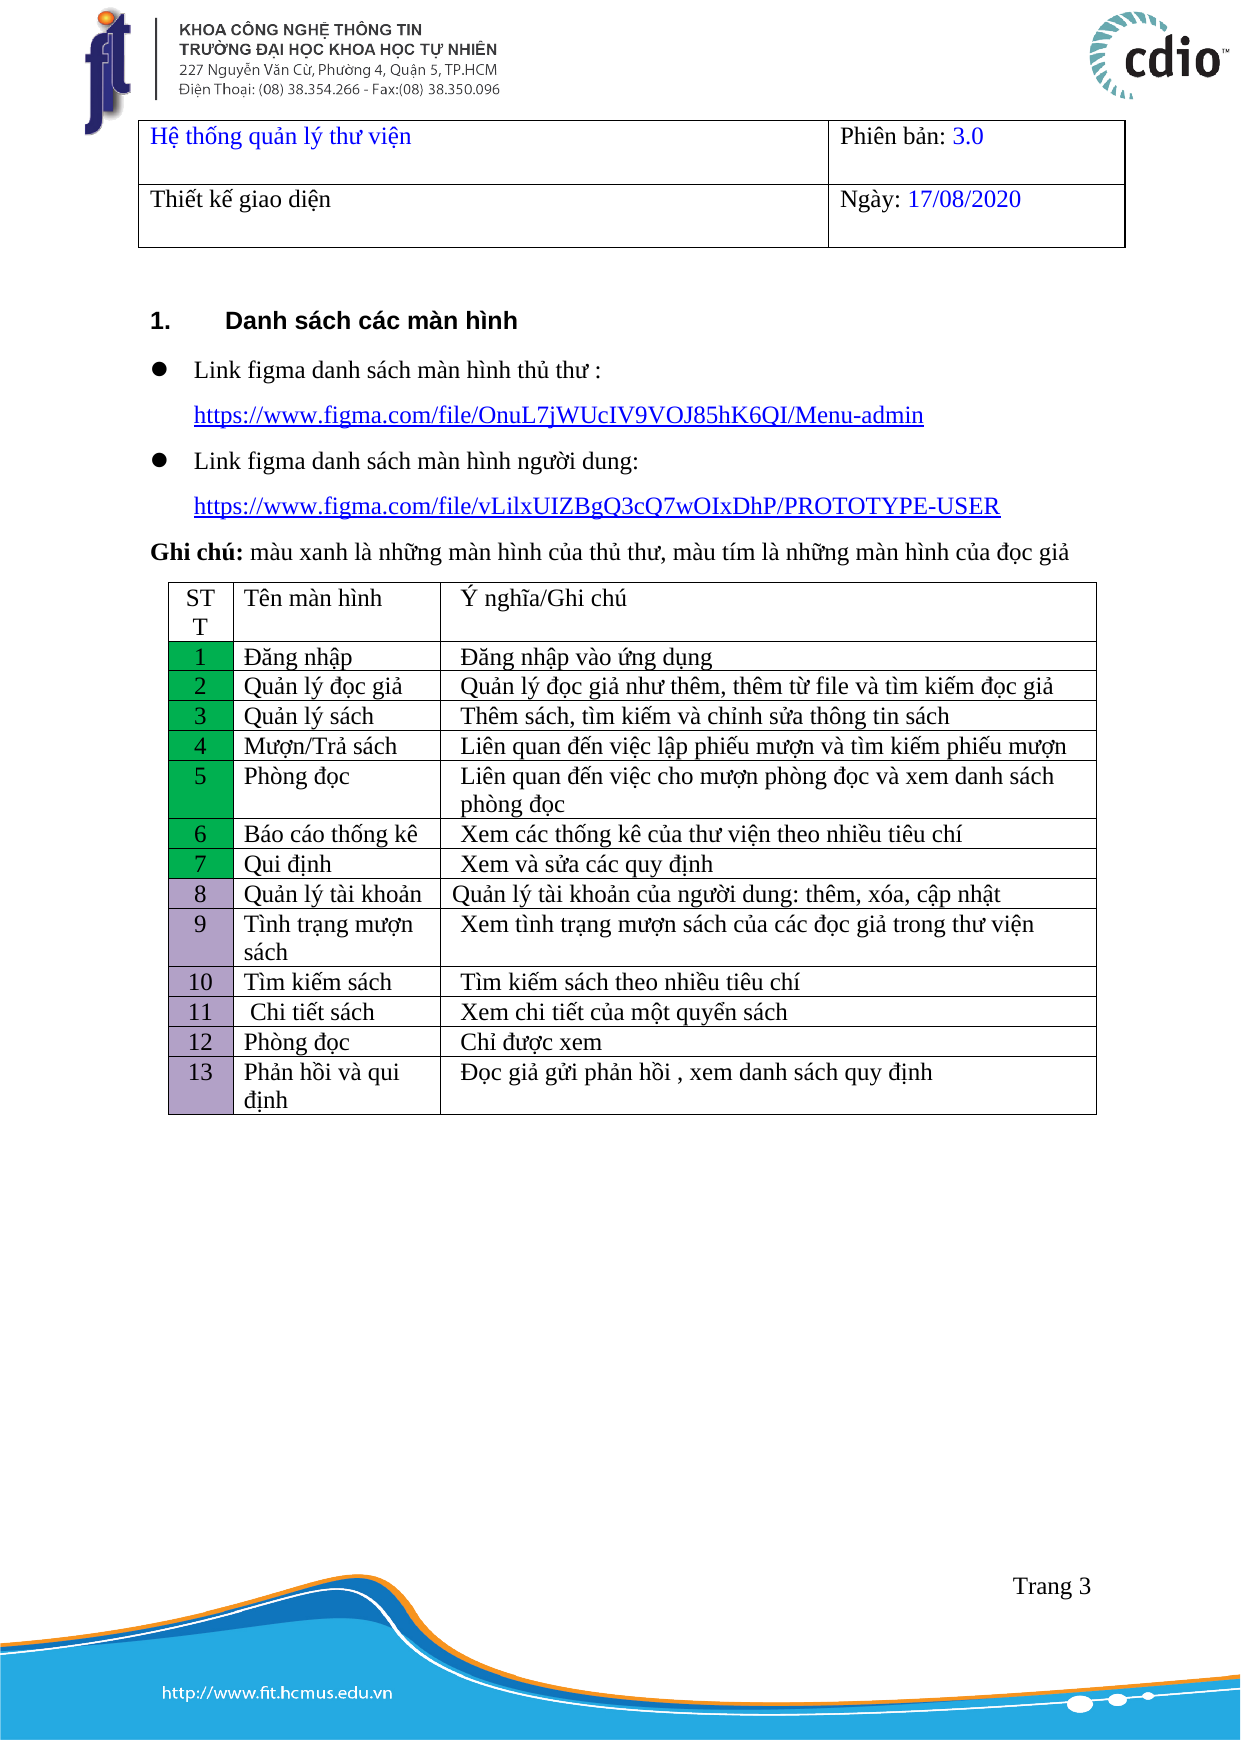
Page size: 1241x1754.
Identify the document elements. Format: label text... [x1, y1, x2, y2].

table_header Ý nghĩa/Ghi chú [441, 583, 1096, 641]
table_header Tên màn hình [234, 583, 440, 641]
table_cell Liên quan đến việc lập phiếu mượn và tìm kiếm phiếu mượn [441, 731, 1096, 760]
table_cell Quản lý tài khoản [234, 879, 440, 908]
table_cell Phản hồi và qui định [234, 1057, 440, 1114]
table_cell 12 [169, 1027, 233, 1056]
table_cell 4 [169, 731, 233, 760]
table_cell Thêm sách, tìm kiếm và chỉnh sửa thông tin sách [441, 701, 1096, 730]
table_cell Tìm kiếm sách theo nhiều tiêu chí [441, 967, 1096, 996]
table_cell Đăng nhập [234, 642, 440, 670]
table_cell Đăng nhập vào ứng dụng [441, 642, 1096, 670]
table_cell 13 [169, 1057, 233, 1114]
table_cell Tìm kiếm sách [234, 967, 440, 996]
table_cell 10 [169, 967, 233, 996]
table_cell 6 [169, 819, 233, 848]
table_cell Phòng đọc [234, 761, 440, 818]
table_cell Xem và sửa các quy định [441, 849, 1096, 878]
table_cell 8 [169, 879, 233, 908]
picture [829, 121, 1124, 159]
table_cell Chỉ được xem [441, 1027, 1096, 1056]
table_cell 3 [169, 701, 233, 730]
table_cell Xem tình trạng mượn sách của các đọc giả trong thư viện [441, 909, 1096, 966]
table_cell Quản lý đọc giả [234, 671, 440, 700]
table_cell Chi tiết sách [234, 997, 440, 1026]
table_cell 7 [169, 849, 233, 878]
table_cell 2 [169, 671, 233, 700]
table_cell 5 [169, 761, 233, 818]
picture [139, 121, 828, 159]
table_cell 1 [169, 642, 233, 670]
table_cell Quản lý đọc giả như thêm, thêm từ file và tìm kiếm đọc giả [441, 671, 1096, 700]
table_cell 11 [169, 997, 233, 1026]
picture [62, 0, 1241, 159]
list Link figma danh sách màn hình người dung: [150, 446, 1090, 474]
text https://www.figma.com/file/OnuL7jWUcIV9VOJ85hK6QI/Menu-admin [194, 400, 1090, 429]
picture [0, 1571, 1241, 1740]
table_cell Xem chi tiết của một quyển sách [441, 997, 1096, 1026]
table_cell Qui định [234, 849, 440, 878]
table_cell Quản lý sách [234, 701, 440, 730]
table_cell Quản lý tài khoản của người dung: thêm, xóa, cập nhật [441, 879, 1096, 908]
table_cell Báo cáo thống kê [234, 819, 440, 848]
text https://www.figma.com/file/vLilxUIZBgQ3cQ7wOIxDhP/PROTOTYPE-USER [194, 491, 1090, 520]
list Link figma danh sách màn hình thủ thư : [150, 355, 1090, 384]
text Ghi chú: màu xanh là những màn hình của thủ thư, màu tím là những màn hình của đọc giả [150, 537, 1090, 565]
table_cell Xem các thống kê của thư viện theo nhiều tiêu chí [441, 819, 1096, 848]
table_cell Mượn/Trả sách [234, 731, 440, 760]
table_header STT [169, 583, 233, 641]
subtitle Danh sách các màn hình [150, 306, 1090, 334]
table_cell 9 [169, 909, 233, 966]
table_cell Liên quan đến việc cho mượn phòng đọc và xem danh sách phòng đọc [441, 761, 1096, 818]
table_cell Phòng đọc [234, 1027, 440, 1056]
table_cell Tình trạng mượn sách [234, 909, 440, 966]
table_cell Đọc giả gửi phản hồi , xem danh sách quy định [441, 1057, 1096, 1114]
